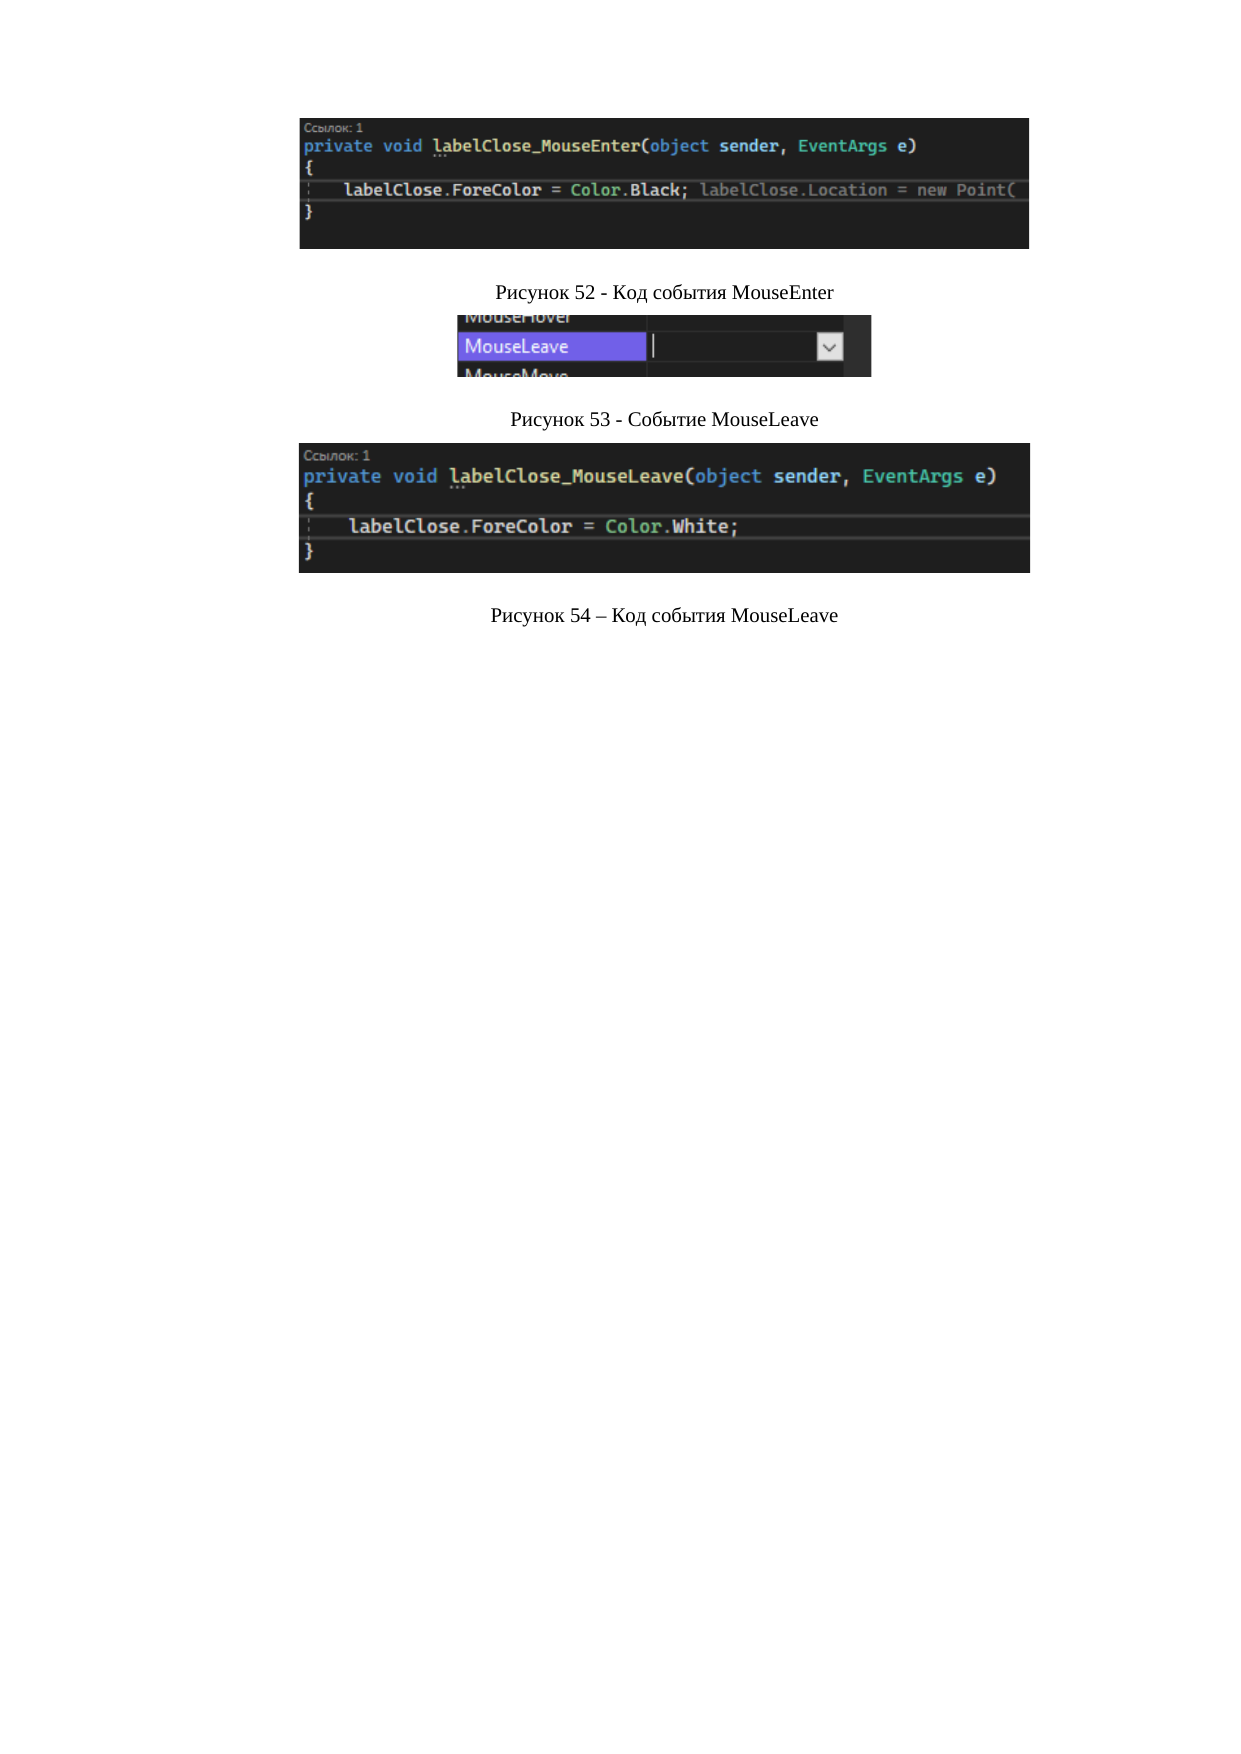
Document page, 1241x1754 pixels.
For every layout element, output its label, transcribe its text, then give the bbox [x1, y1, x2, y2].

picture [457, 315, 872, 377]
text Рисунок 54 – Код события MouseLeave [177, 603, 1152, 627]
text Рисунок 53 - Событие MouseLeave [177, 407, 1152, 431]
picture [298, 443, 1030, 573]
picture [299, 118, 1030, 249]
text Рисунок 52 - Код события MouseEnter [177, 280, 1152, 304]
